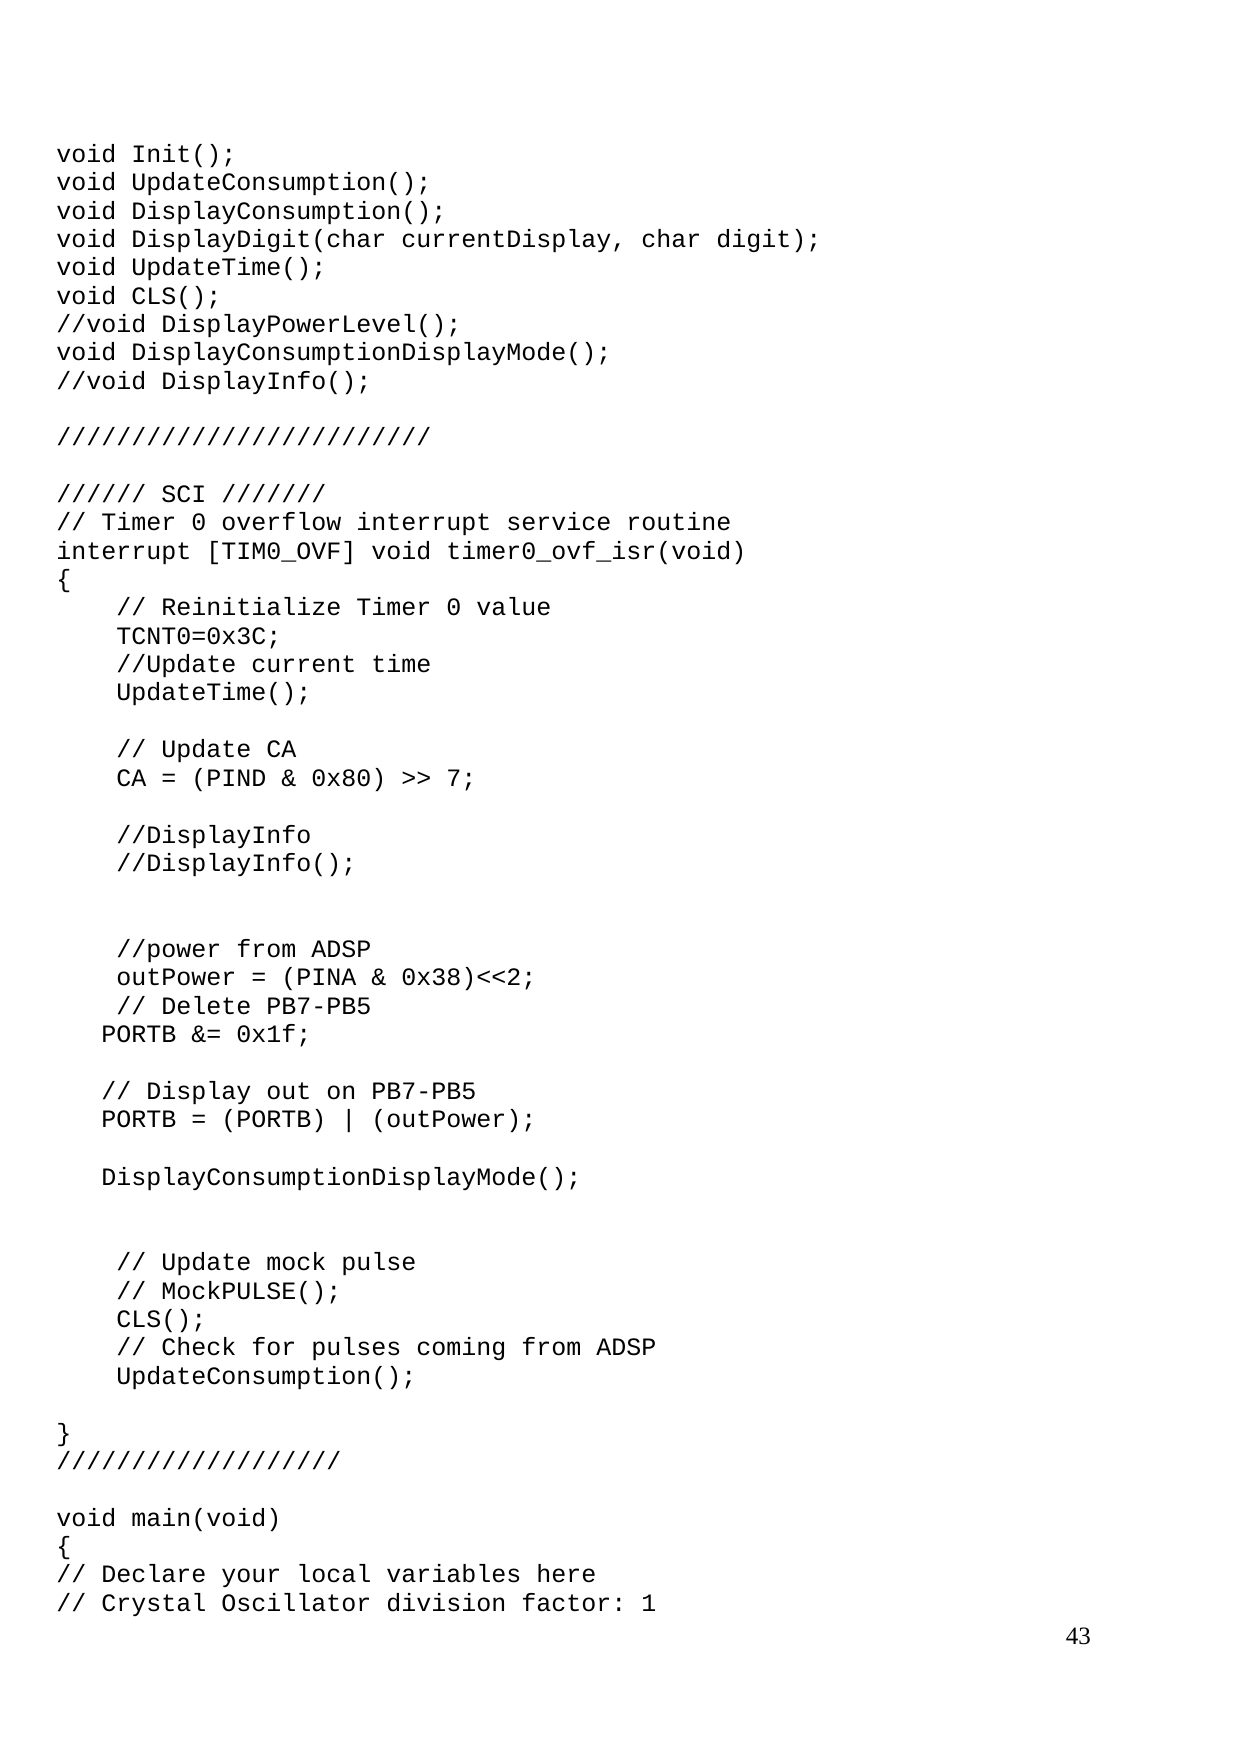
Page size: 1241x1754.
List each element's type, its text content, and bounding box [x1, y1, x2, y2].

text { [56, 567, 1182, 595]
text /////////////////// [56, 1449, 1182, 1477]
text outPower = (PINA & 0x38)<<2; [56, 965, 1182, 993]
text //power from ADSP [56, 937, 1182, 965]
text PORTB &= 0x1f; [56, 1022, 1182, 1050]
text UpdateConsumption(); [56, 1363, 1182, 1392]
text //void DisplayPowerLevel(); [56, 312, 1182, 340]
text { [56, 1534, 1182, 1562]
text // Update CA [56, 737, 1182, 765]
text void DisplayDigit(char currentDisplay, char digit); [56, 227, 1182, 255]
text void UpdateConsumption(); [56, 170, 1182, 198]
text // MockPULSE(); [56, 1278, 1182, 1307]
text DisplayConsumptionDisplayMode(); [56, 1164, 1182, 1192]
text CLS(); [56, 1307, 1182, 1335]
text void CLS(); [56, 283, 1182, 312]
text //DisplayInfo(); [56, 851, 1182, 879]
text //void DisplayInfo(); [56, 368, 1182, 397]
text // Crystal Oscillator division factor: 1 [56, 1590, 1182, 1619]
text ///////////////////////// [56, 425, 1182, 453]
text void DisplayConsumption(); [56, 198, 1182, 227]
text CA = (PIND & 0x80) >> 7; [56, 765, 1182, 794]
text ////// SCI /////// [56, 482, 1182, 510]
text // Check for pulses coming from ADSP [56, 1335, 1182, 1363]
text } [56, 1420, 1182, 1449]
text TCNT0=0x3C; [56, 623, 1182, 652]
text //Update current time [56, 652, 1182, 680]
text interrupt [TIM0_OVF] void timer0_ovf_isr(void) [56, 538, 1182, 567]
text // Reinitialize Timer 0 value [56, 595, 1182, 623]
text void Init(); [56, 142, 1182, 170]
text // Display out on PB7-PB5 [56, 1079, 1182, 1107]
text // Delete PB7-PB5 [56, 993, 1182, 1022]
text //DisplayInfo [56, 822, 1182, 851]
text void DisplayConsumptionDisplayMode(); [56, 340, 1182, 368]
text void UpdateTime(); [56, 255, 1182, 283]
text // Update mock pulse [56, 1250, 1182, 1278]
text UpdateTime(); [56, 680, 1182, 708]
text // Timer 0 overflow interrupt service routine [56, 510, 1182, 538]
text PORTB = (PORTB) | (outPower); [56, 1107, 1182, 1135]
text // Declare your local variables here [56, 1562, 1182, 1590]
text void main(void) [56, 1505, 1182, 1534]
